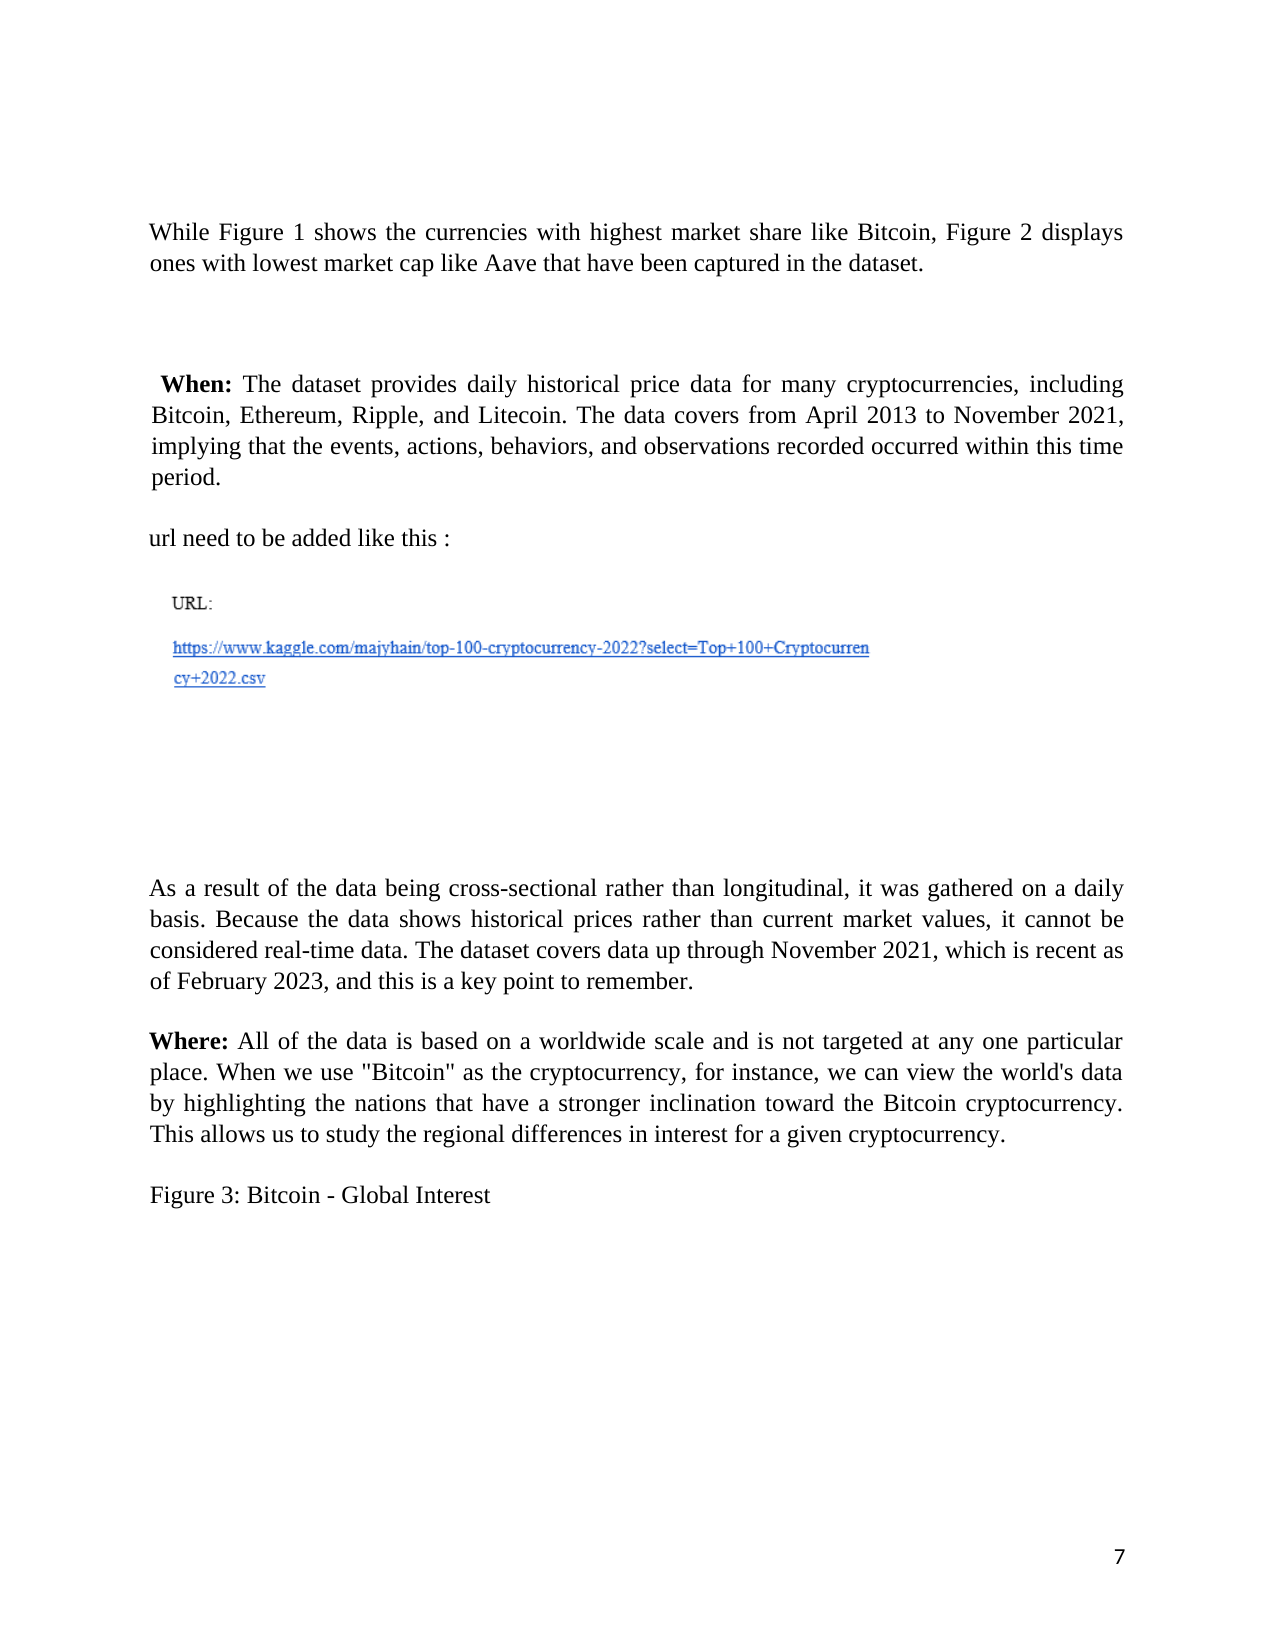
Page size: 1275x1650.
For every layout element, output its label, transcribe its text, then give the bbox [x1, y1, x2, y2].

text url need to be added like this : [148, 523, 1125, 552]
text Figure 3: Bitcoin - Global Interest [148, 1180, 1125, 1209]
picture [148, 583, 898, 709]
text As a result of the data being cross-sectional rather than longitudinal, it was gathered on a daily basis. Because the data shows historical prices rather than current market values, it cannot be considered real-time data. The dataset covers data up through November 2021, which is recent as of February 2023, and this is a key point to remember. [148, 873, 1125, 994]
text Where: All of the data is based on a worldwide scale and is not targeted at any one particular place. When we use "Bitcoin" as the cryptocurrency, for instance, we can view the world's data by highlighting the nations that have a stronger inclination toward the Bitcoin cryptocurrency. This allows us to study the regional differences in interest for a given cryptocurrency. [148, 1026, 1125, 1148]
text While Figure 1 shows the currencies with highest market share like Bitcoin, Figure 2 displays ones with lowest market cap like Aave that have been captured in the dataset. [148, 217, 1125, 277]
text When: The dataset provides daily historical price data for many cryptocurrencies, including Bitcoin, Ethereum, Ripple, and Litecoin. The data covers from April 2013 to November 2021, implying that the events, actions, behaviors, and observations recorded occurred within this time period. [150, 369, 1125, 491]
